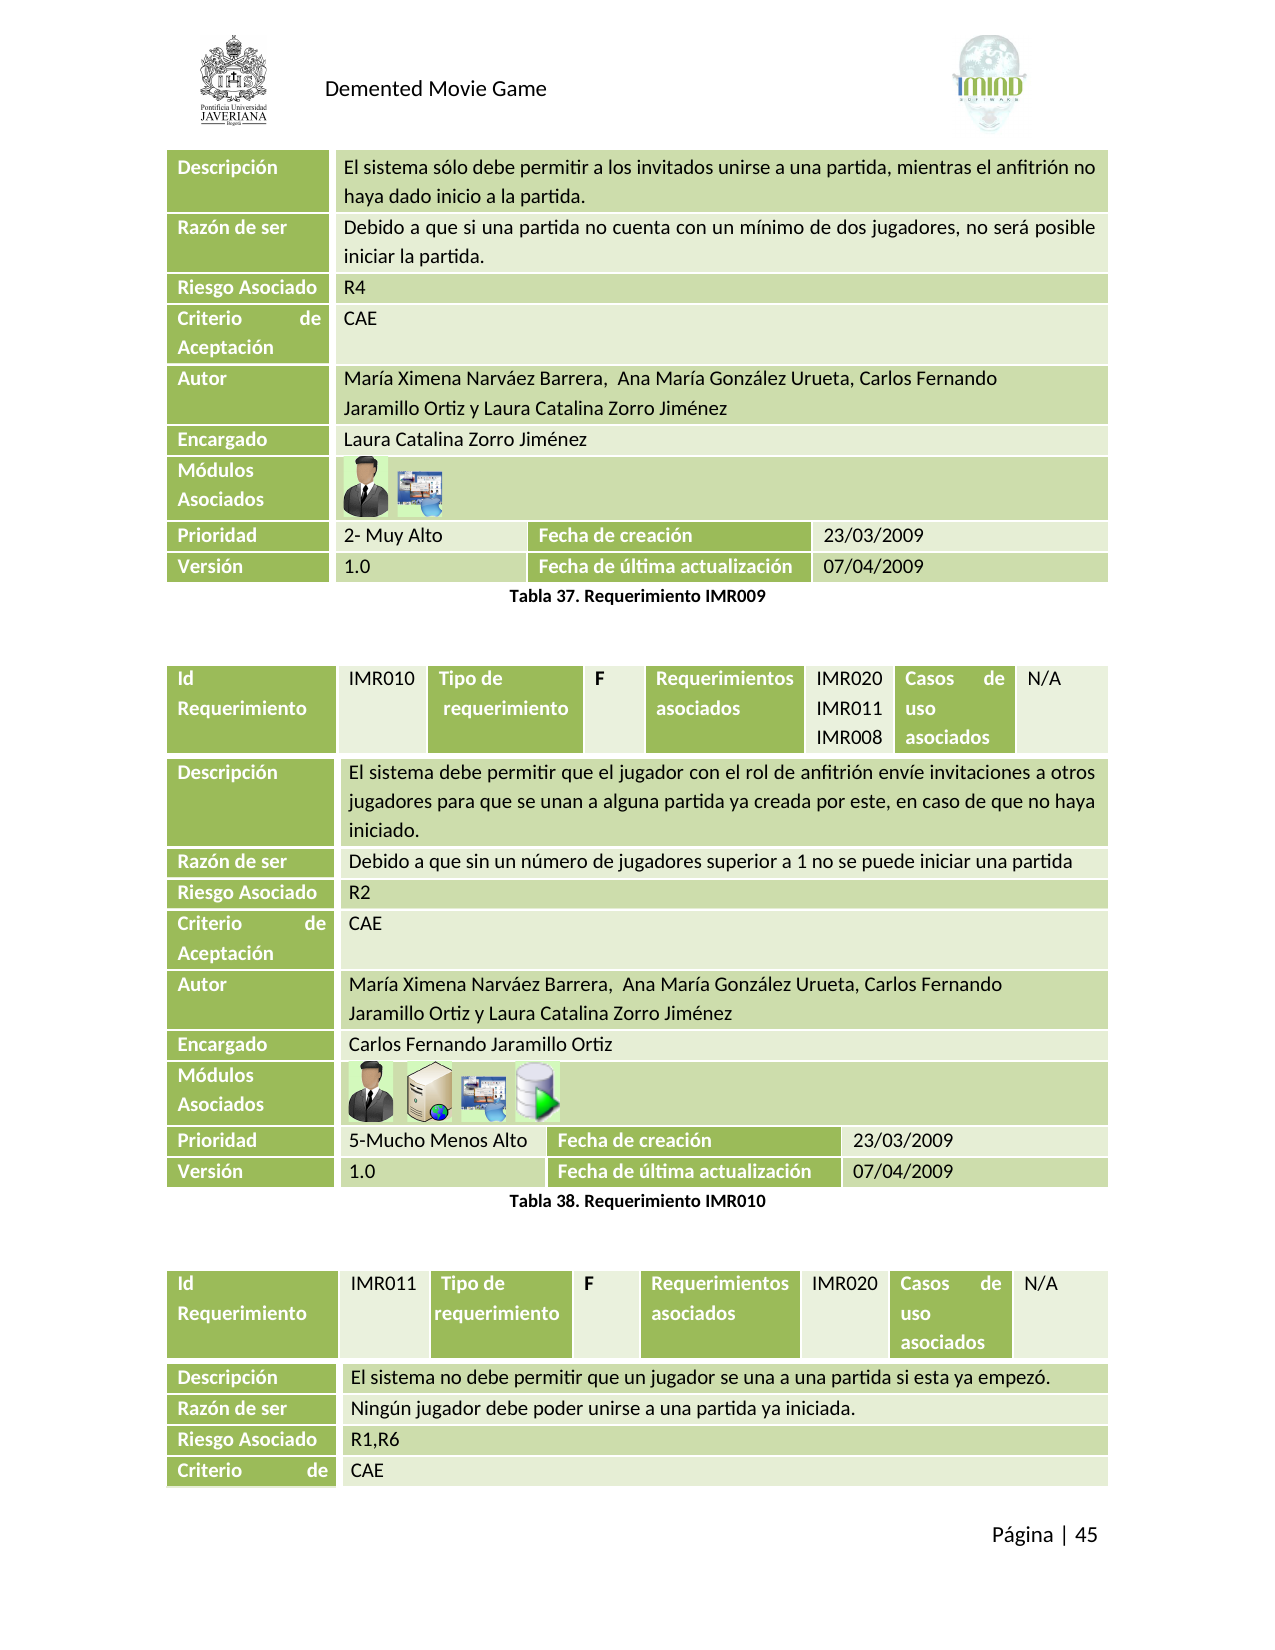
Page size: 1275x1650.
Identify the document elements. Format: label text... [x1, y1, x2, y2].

table_cell CAE [343, 1457, 1108, 1486]
table_header IMR020 [802, 1271, 888, 1358]
table_header N/A [1014, 1271, 1108, 1358]
table_cell 23/03/2009 [842, 1127, 1108, 1156]
table_header Tipo de requerimiento [431, 1271, 572, 1358]
table_cell Carlos Fernando Jaramillo Ortiz [341, 1031, 1108, 1060]
table_cell Versión [167, 553, 329, 582]
table_cell Debido a que si una partida no cuenta con un mínimo de dos jugadores, no será posible iniciar la partida. [336, 214, 1108, 272]
table_cell El sistema no debe permitir que un jugador se una a una partida si esta ya empezó. [343, 1364, 1108, 1393]
table_cell Fecha de última actualización [548, 1158, 841, 1187]
table_cell Riesgo Asociado [167, 880, 334, 908]
table_header IMR020 IMR011 IMR008 [806, 666, 893, 753]
table_cell Fecha de última actualización [528, 553, 811, 582]
table_cell Encargado [167, 426, 329, 455]
table_cell 2- Muy Alto [336, 522, 527, 551]
table_cell Prioridad [167, 1127, 334, 1156]
table_cell R4 [336, 274, 1108, 303]
table_cell Criterio de Aceptación [167, 1457, 336, 1486]
table_cell CAE [341, 911, 1108, 969]
table_cell Descripción [167, 150, 329, 212]
table_cell Prioridad [167, 522, 329, 551]
table_cell Razón de ser [167, 1395, 336, 1424]
table_cell Módulos Asociados [167, 457, 329, 520]
picture [397, 471, 443, 517]
table_cell Autor [167, 971, 334, 1029]
table_cell 5-Mucho Menos Alto [341, 1127, 546, 1156]
picture [951, 35, 1033, 138]
table_header Tipo de requerimiento [428, 666, 583, 753]
table_cell Razón de ser [167, 214, 329, 272]
table_cell 1.0 [336, 553, 526, 582]
table_header F [574, 1271, 639, 1358]
table_cell Criterio de Aceptación [167, 305, 329, 363]
table_cell Laura Catalina Zorro Jiménez [336, 426, 1108, 455]
table_cell 1.0 [341, 1158, 545, 1187]
table_cell CAE [336, 305, 1108, 363]
table_header Requerimientos asociados [646, 666, 804, 753]
table_cell R2 [341, 880, 1108, 908]
table_header N/A [1017, 666, 1108, 753]
table_header Casos de uso asociados [890, 1271, 1012, 1358]
table_cell El sistema sólo debe permitir a los invitados unirse a una partida, mientras el anfitrión no haya dado inicio a la partida. [336, 150, 1108, 212]
table_cell 07/04/2009 [813, 553, 1108, 582]
table_cell Autor [167, 366, 329, 424]
table_header Id Requerimiento [167, 1271, 338, 1358]
table_cell Descripción [167, 759, 334, 846]
table_header Requerimientos asociados [641, 1271, 800, 1358]
picture [200, 35, 267, 126]
text Tabla 37. Requerimiento IMR009 [177, 584, 1098, 607]
table_cell Criterio de Aceptación [167, 911, 334, 969]
table_cell Fecha de creación [547, 1127, 841, 1156]
table_cell Fecha de creación [528, 522, 811, 551]
table_cell María Ximena Narváez Barrera, Ana María González Urueta, Carlos Fernando Jaramillo Ortiz y Laura Catalina Zorro Jiménez [336, 366, 1108, 424]
table_cell 07/04/2009 [843, 1158, 1108, 1187]
table_cell Razón de ser [167, 849, 334, 877]
table_cell Ningún jugador debe poder unirse a una partida ya iniciada. [343, 1395, 1108, 1424]
table_header IMR010 [339, 666, 426, 753]
table_header IMR011 [340, 1271, 429, 1358]
table_cell Encargado [167, 1031, 334, 1060]
picture [348, 1061, 394, 1122]
picture [343, 456, 389, 517]
table_cell Debido a que sin un número de jugadores superior a 1 no se puede iniciar una partida [341, 849, 1108, 877]
table_cell [336, 457, 1108, 520]
table_cell María Ximena Narváez Barrera, Ana María González Urueta, Carlos Fernando Jaramillo Ortiz y Laura Catalina Zorro Jiménez [341, 971, 1108, 1029]
table_cell [341, 1062, 1108, 1125]
table_cell Riesgo Asociado [167, 1426, 336, 1455]
picture [407, 1061, 452, 1122]
picture [461, 1076, 506, 1122]
picture [515, 1061, 560, 1122]
table_cell Riesgo Asociado [167, 274, 329, 303]
table_cell Módulos Asociados [167, 1062, 334, 1125]
table_cell 23/03/2009 [813, 522, 1108, 551]
table_cell Descripción [167, 1364, 336, 1393]
table_header Id Requerimiento [167, 666, 336, 753]
table_header F [585, 666, 644, 753]
table_cell R1,R6 [343, 1426, 1108, 1455]
table_cell Versión [167, 1158, 334, 1187]
table_header Casos de uso asociados [895, 666, 1015, 753]
text Tabla 38. Requerimiento IMR010 [177, 1189, 1098, 1212]
table_cell El sistema debe permitir que el jugador con el rol de anfitrión envíe invitaciones a otros jugadores para que se unan a alguna partida ya creada por este, en caso de que no haya iniciado. [341, 759, 1108, 846]
